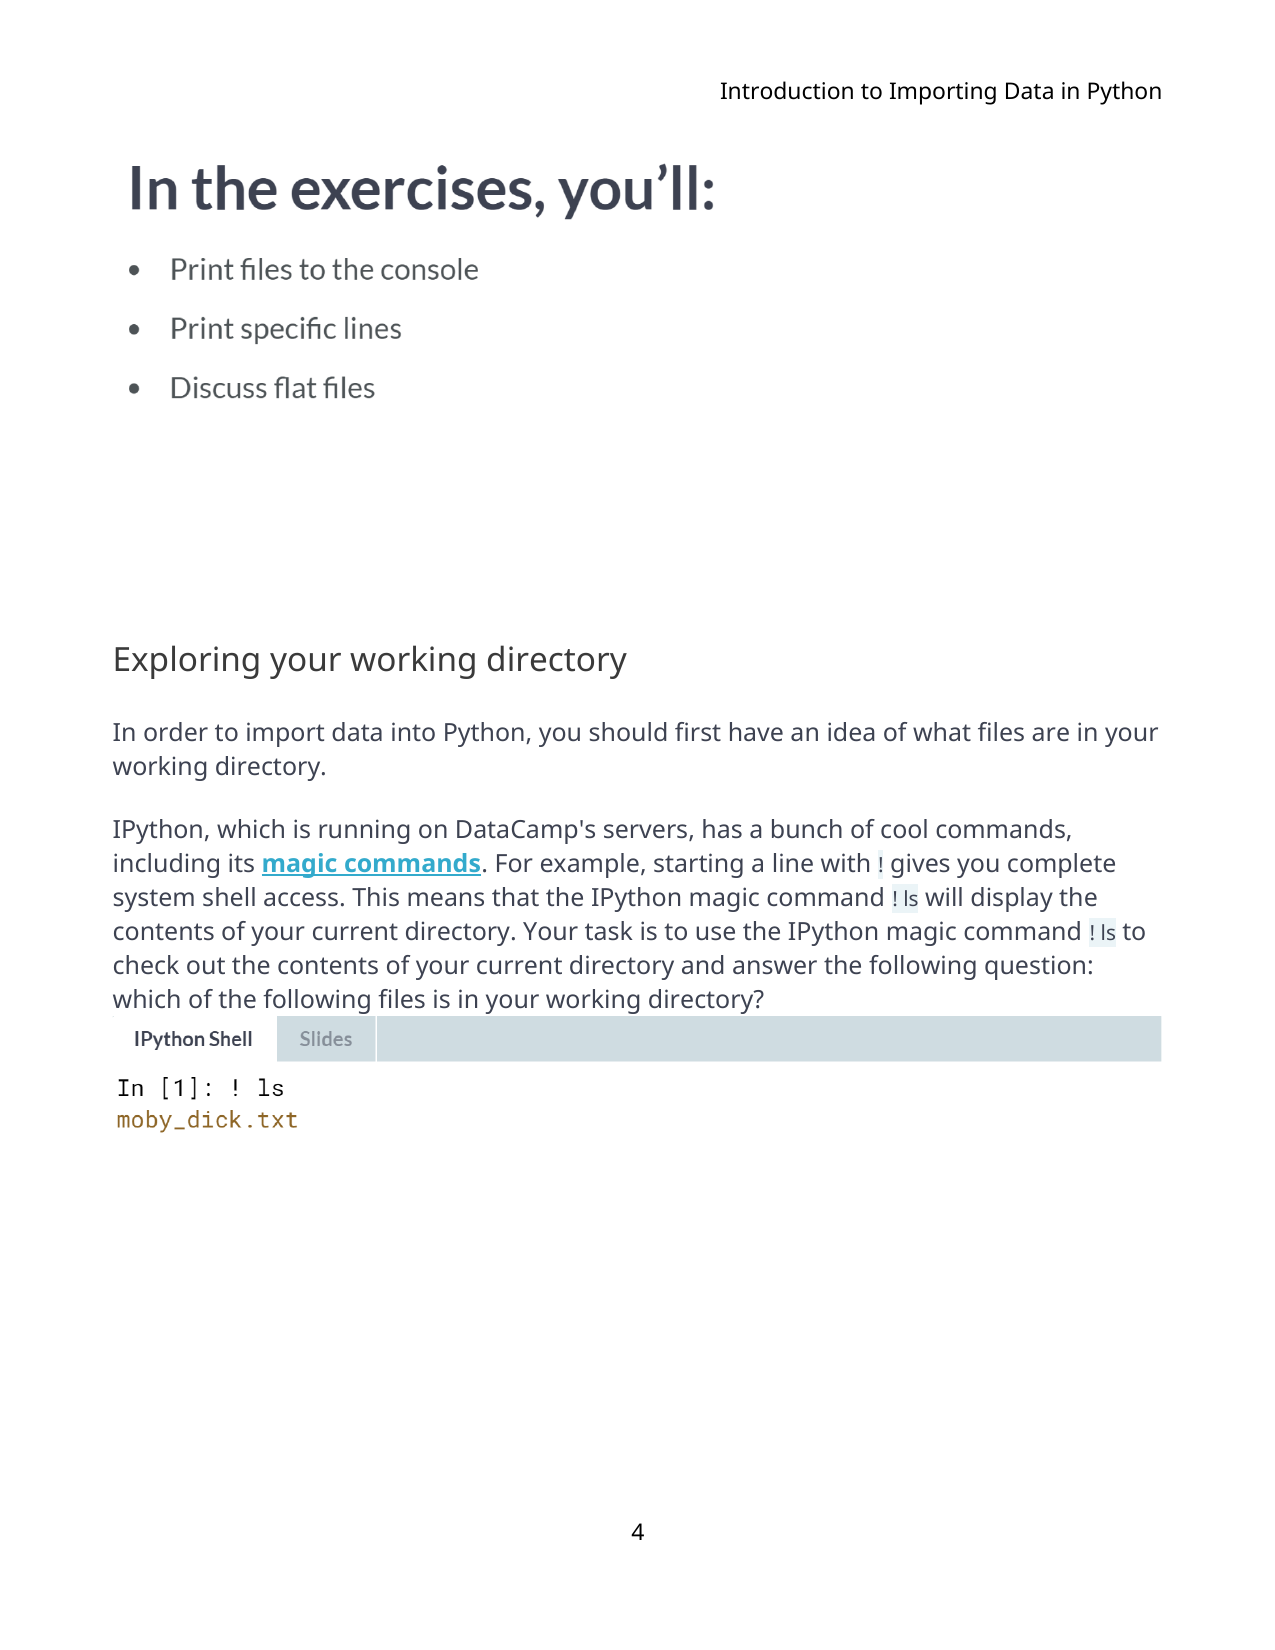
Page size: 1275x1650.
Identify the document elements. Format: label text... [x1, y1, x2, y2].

subtitle Exploring your working directory [112, 636, 1162, 682]
picture [112, 150, 760, 416]
text In order to import data into Python, you should first have an idea of what files are in your working directory. [112, 714, 1162, 782]
picture [112, 1016, 1162, 1143]
text IPython, which is running on DataCamp's servers, has a bunch of cool commands, including its magic commands. For example, starting a line with ! gives you complete system shell access. This means that the IPython magic command ! ls will display the contents of your current directory. Your task is to use the IPython magic command ! ls to check out the contents of your current directory and answer the following question: which of the following files is in your working directory? [112, 812, 1162, 1016]
